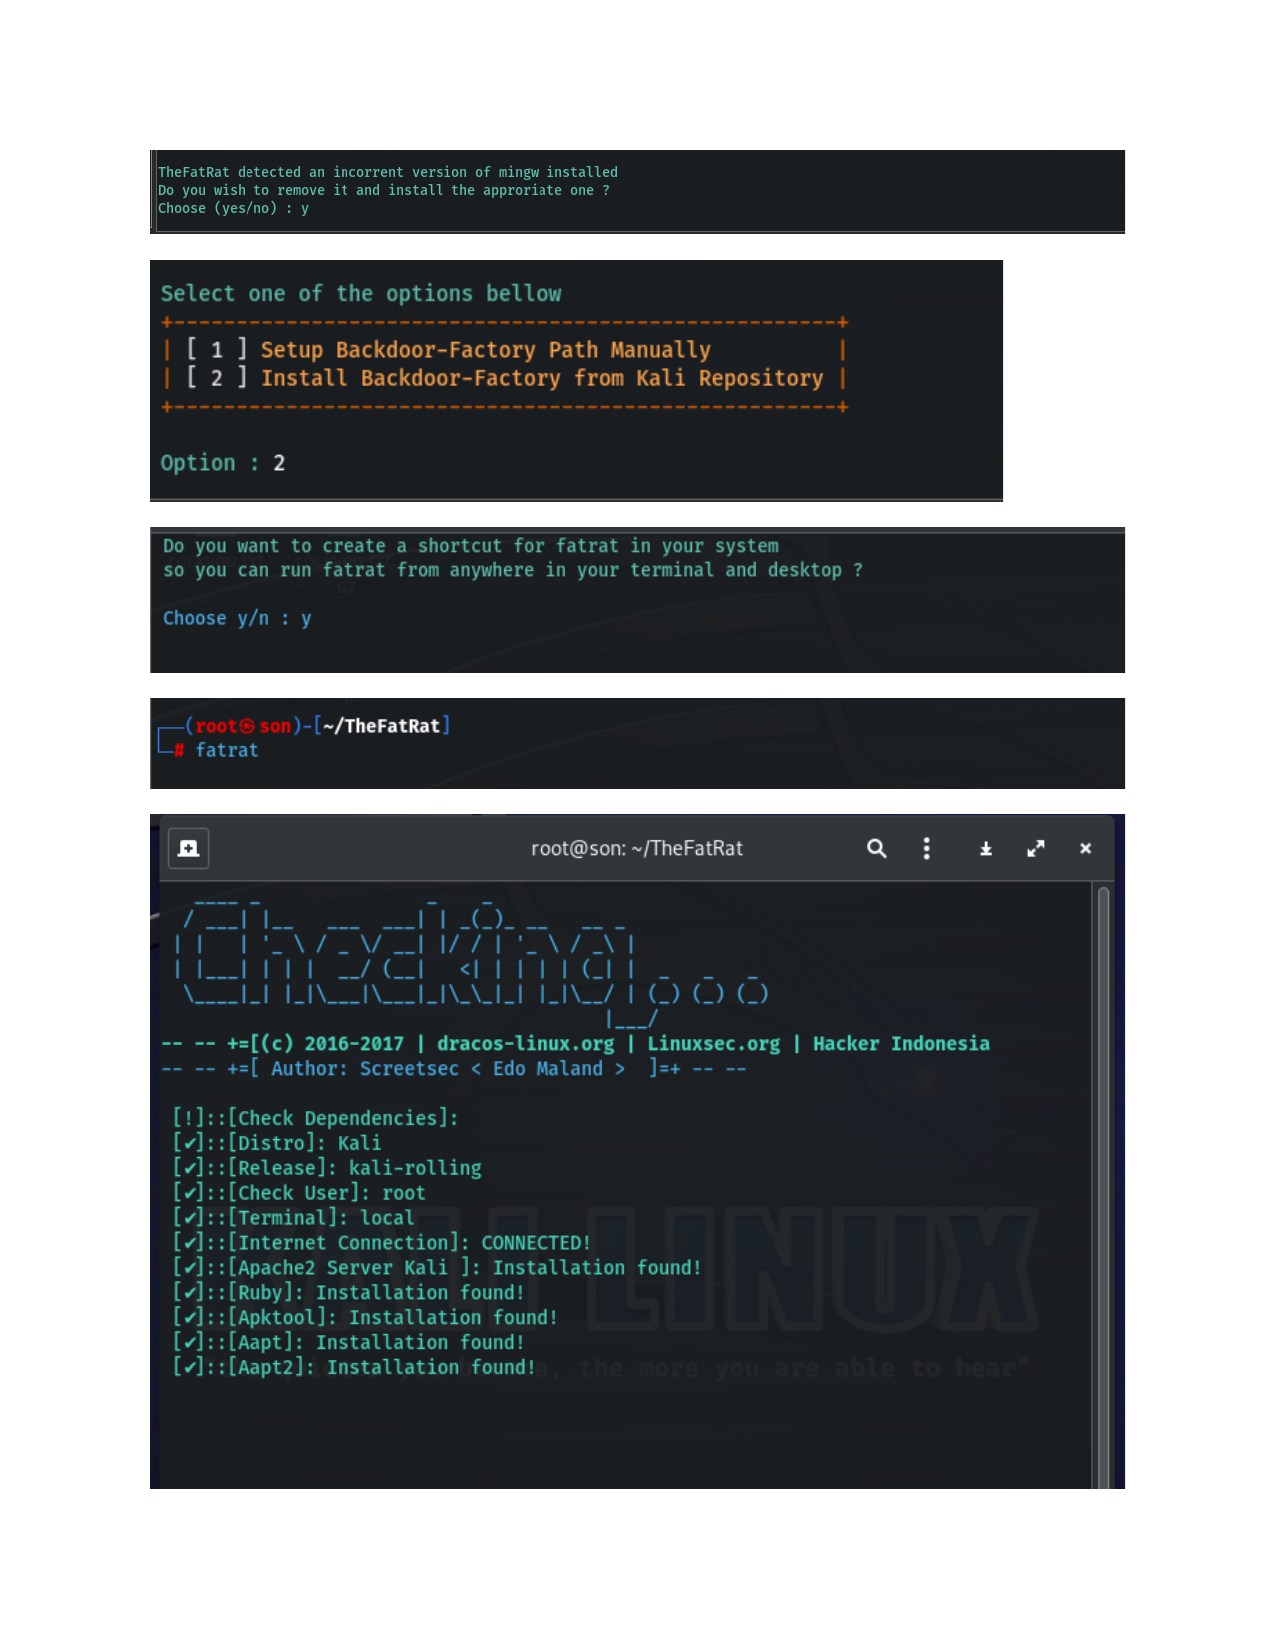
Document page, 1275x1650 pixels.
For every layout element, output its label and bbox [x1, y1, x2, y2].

picture [150, 527, 1125, 673]
picture [150, 814, 1125, 1489]
picture [150, 698, 1125, 789]
picture [150, 260, 1004, 502]
picture [150, 150, 1125, 234]
